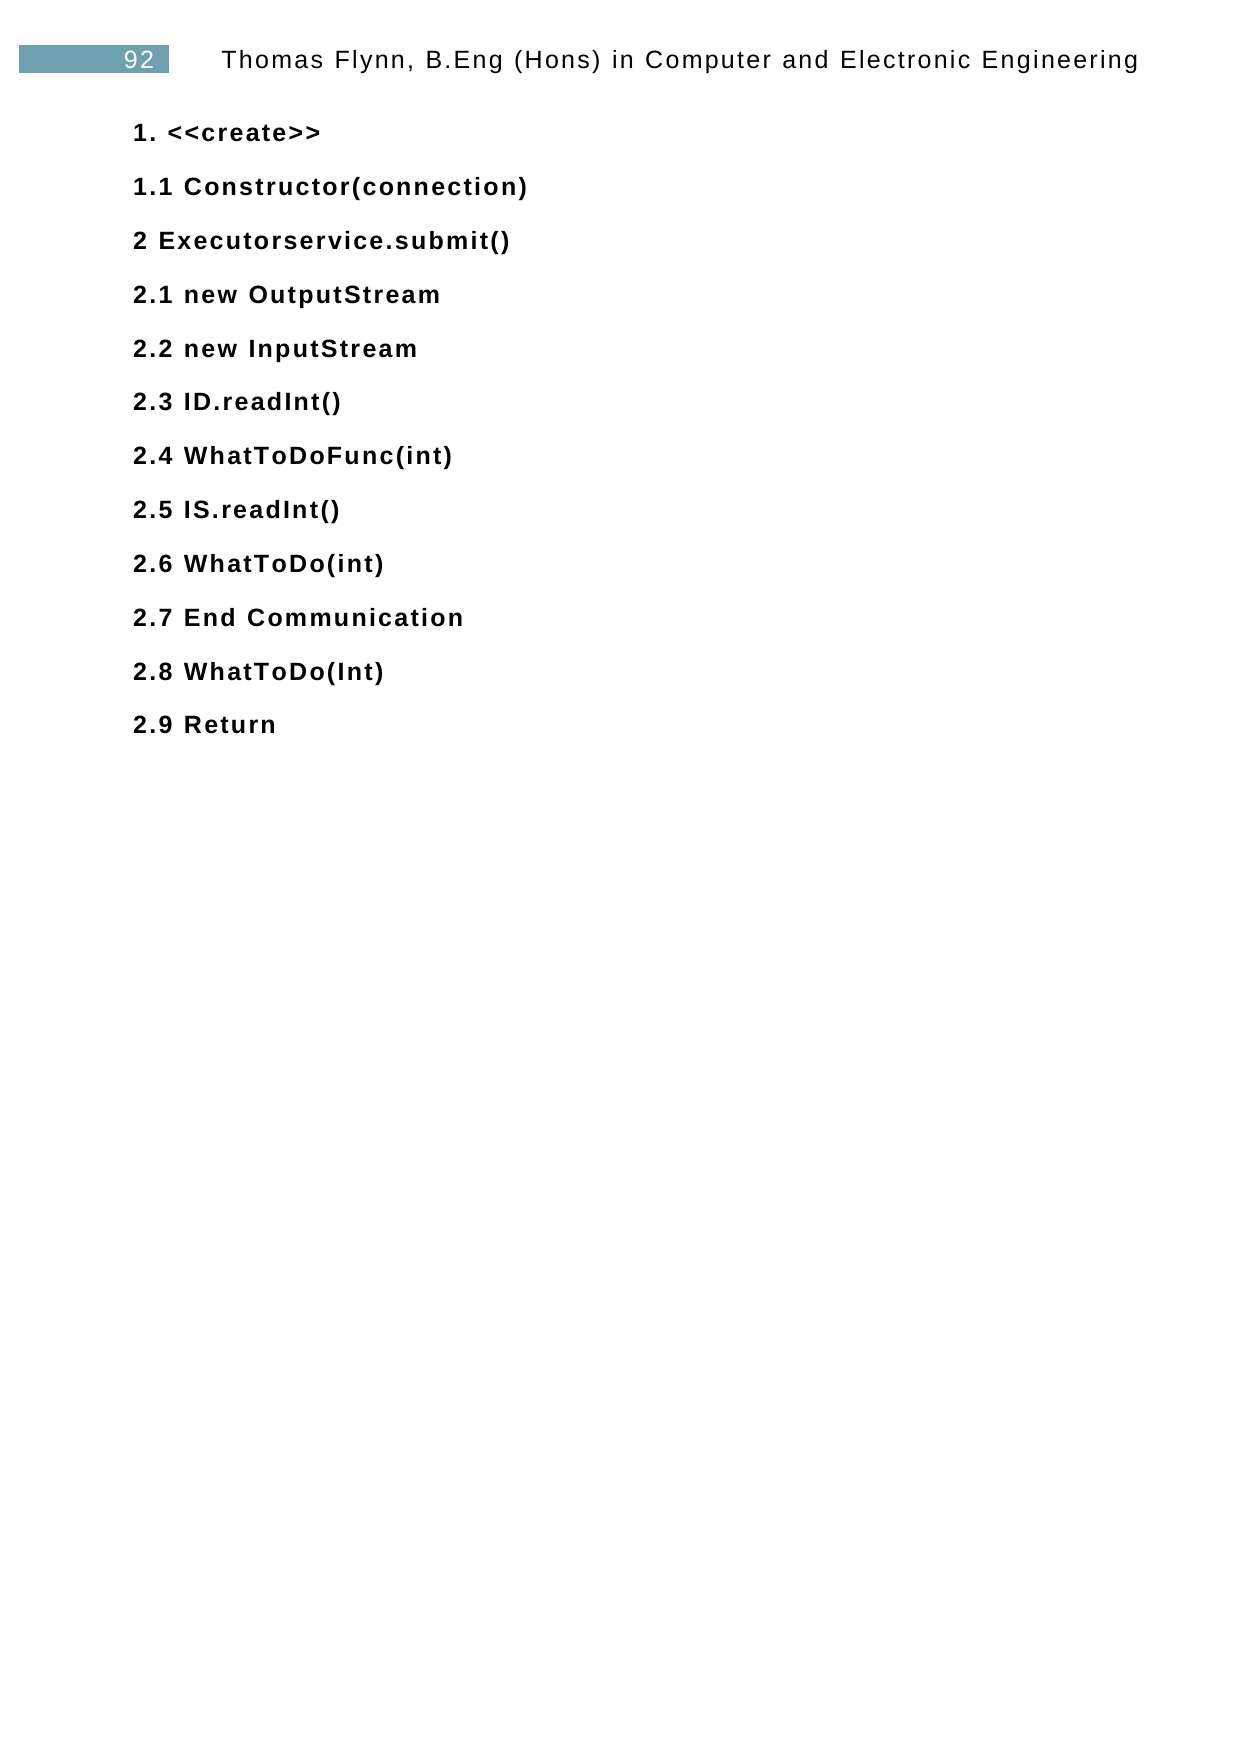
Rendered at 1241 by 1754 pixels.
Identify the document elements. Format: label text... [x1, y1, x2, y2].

text 2.3 ID.readInt() [133, 387, 1122, 416]
text 2.5 IS.readInt() [133, 495, 1122, 524]
text 2.9 Return [133, 711, 1122, 739]
text 1.1 Constructor(connection) [133, 172, 1122, 201]
text 2 Executorservice.submit() [133, 226, 1122, 254]
text 2.1 new OutputStream [133, 280, 1122, 308]
text 2.7 End Communication [133, 603, 1122, 632]
text 1. <<create>> [133, 118, 1122, 147]
text 2.4 WhatToDoFunc(int) [133, 441, 1122, 470]
text 2.2 new InputStream [133, 333, 1122, 362]
text 2.8 WhatToDo(Int) [133, 657, 1122, 685]
text 2.6 WhatToDo(int) [133, 549, 1122, 578]
